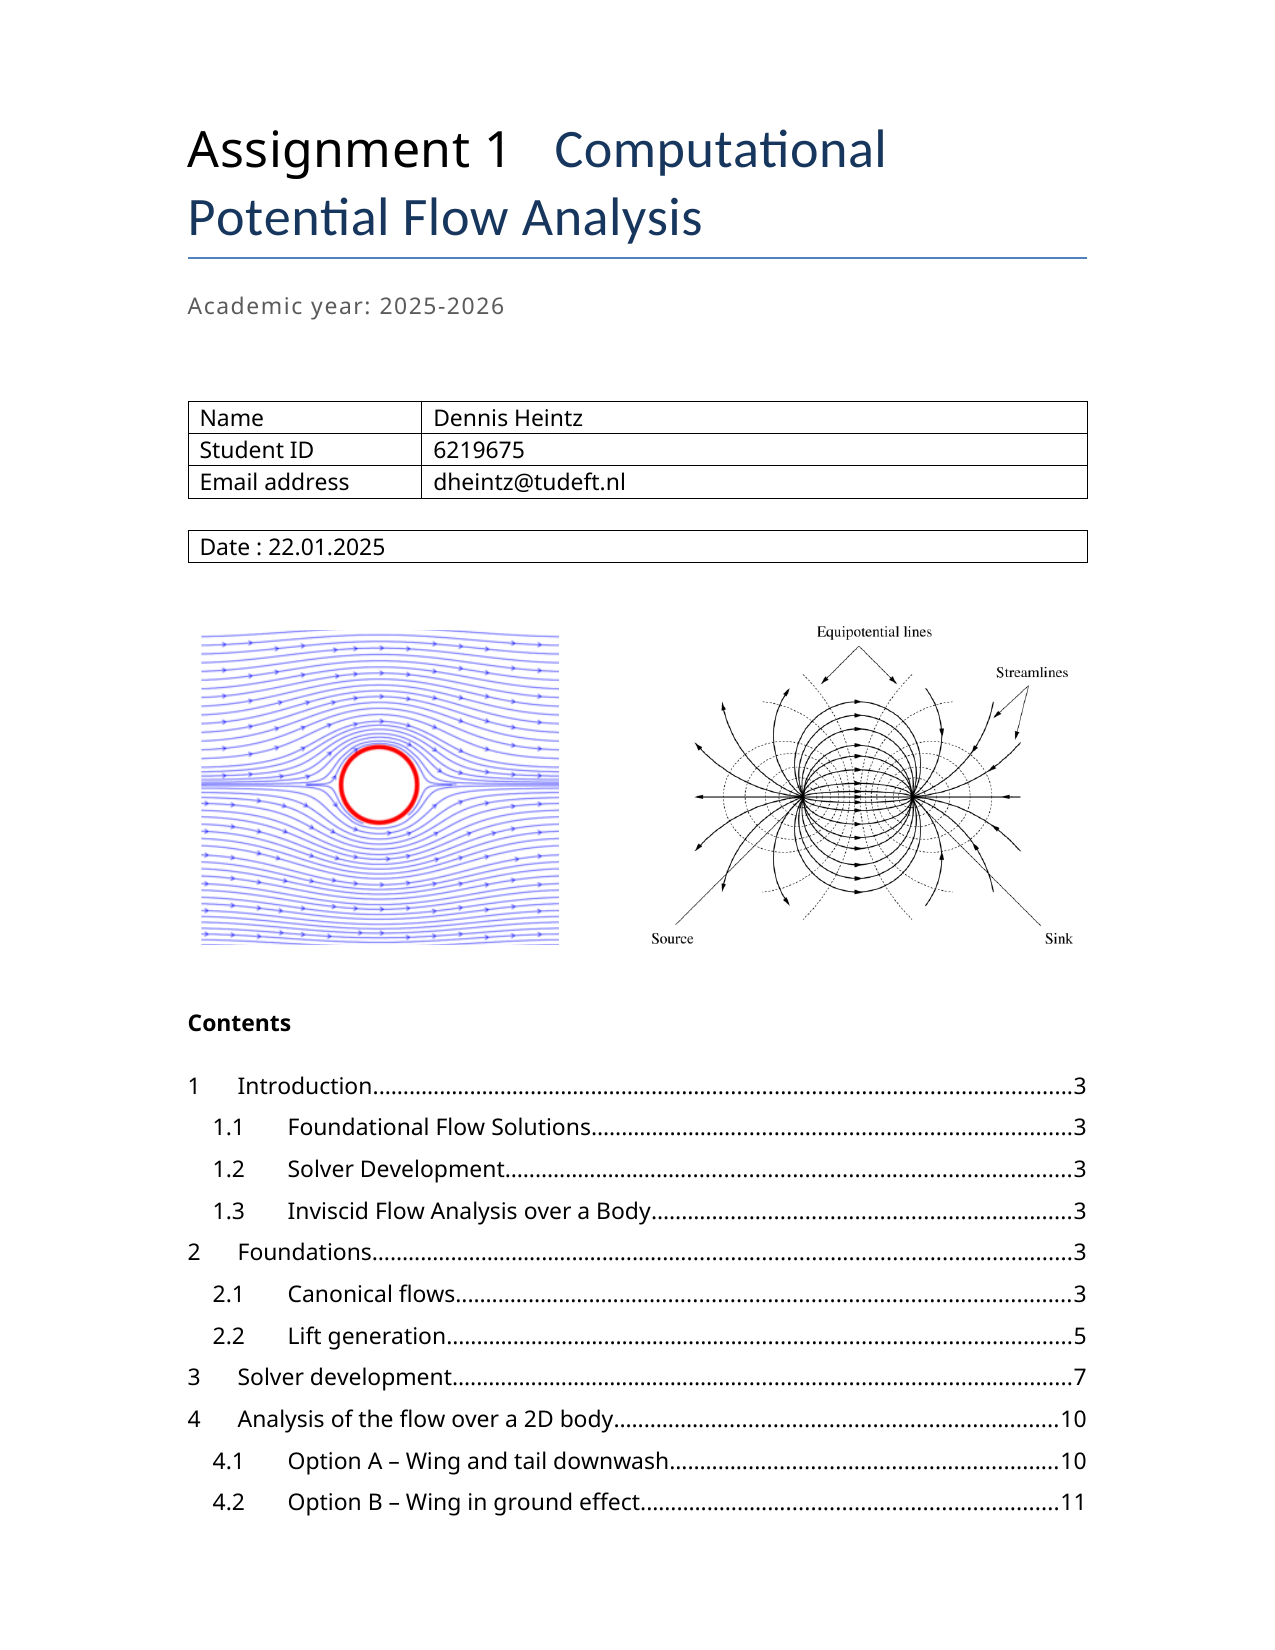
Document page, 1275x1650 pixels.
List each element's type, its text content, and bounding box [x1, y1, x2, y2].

text 1.2 Solver Development 3 [212, 1153, 1087, 1184]
text 2 Foundations 3 [187, 1236, 1087, 1267]
table_header Date : 22.01.2025 [189, 531, 1087, 562]
text 1.3 Inviscid Flow Analysis over a Body 3 [212, 1194, 1087, 1226]
table_cell Student ID [189, 434, 421, 465]
text 4.2 Option B – Wing in ground effect 11 [212, 1486, 1087, 1517]
text 3 Solver development 7 [187, 1361, 1087, 1392]
text 4 Analysis of the flow over a 2D body 10 [187, 1403, 1087, 1434]
table_cell 6219675 [422, 434, 1087, 465]
text 4.1 Option A – Wing and tail downwash 10 [212, 1444, 1087, 1476]
text 1.1 Foundational Flow Solutions 3 [212, 1111, 1087, 1142]
table_header Dennis Heintz [422, 402, 1087, 433]
picture [201, 630, 559, 945]
text 1 Introduction 3 [187, 1069, 1087, 1101]
text Contents [187, 1007, 1087, 1038]
picture [651, 625, 1074, 945]
subtitle Academic year: 2025-2026 [187, 290, 1087, 322]
table_header Name [189, 402, 421, 433]
text 2.1 Canonical flows 3 [212, 1278, 1087, 1309]
text 2.2 Lift generation 5 [212, 1319, 1087, 1351]
table_cell Email address [189, 466, 421, 498]
title Assignment 1 Computational Potential Flow Analysis [187, 114, 1087, 259]
table_cell dheintz@tudeft.nl [422, 466, 1087, 498]
